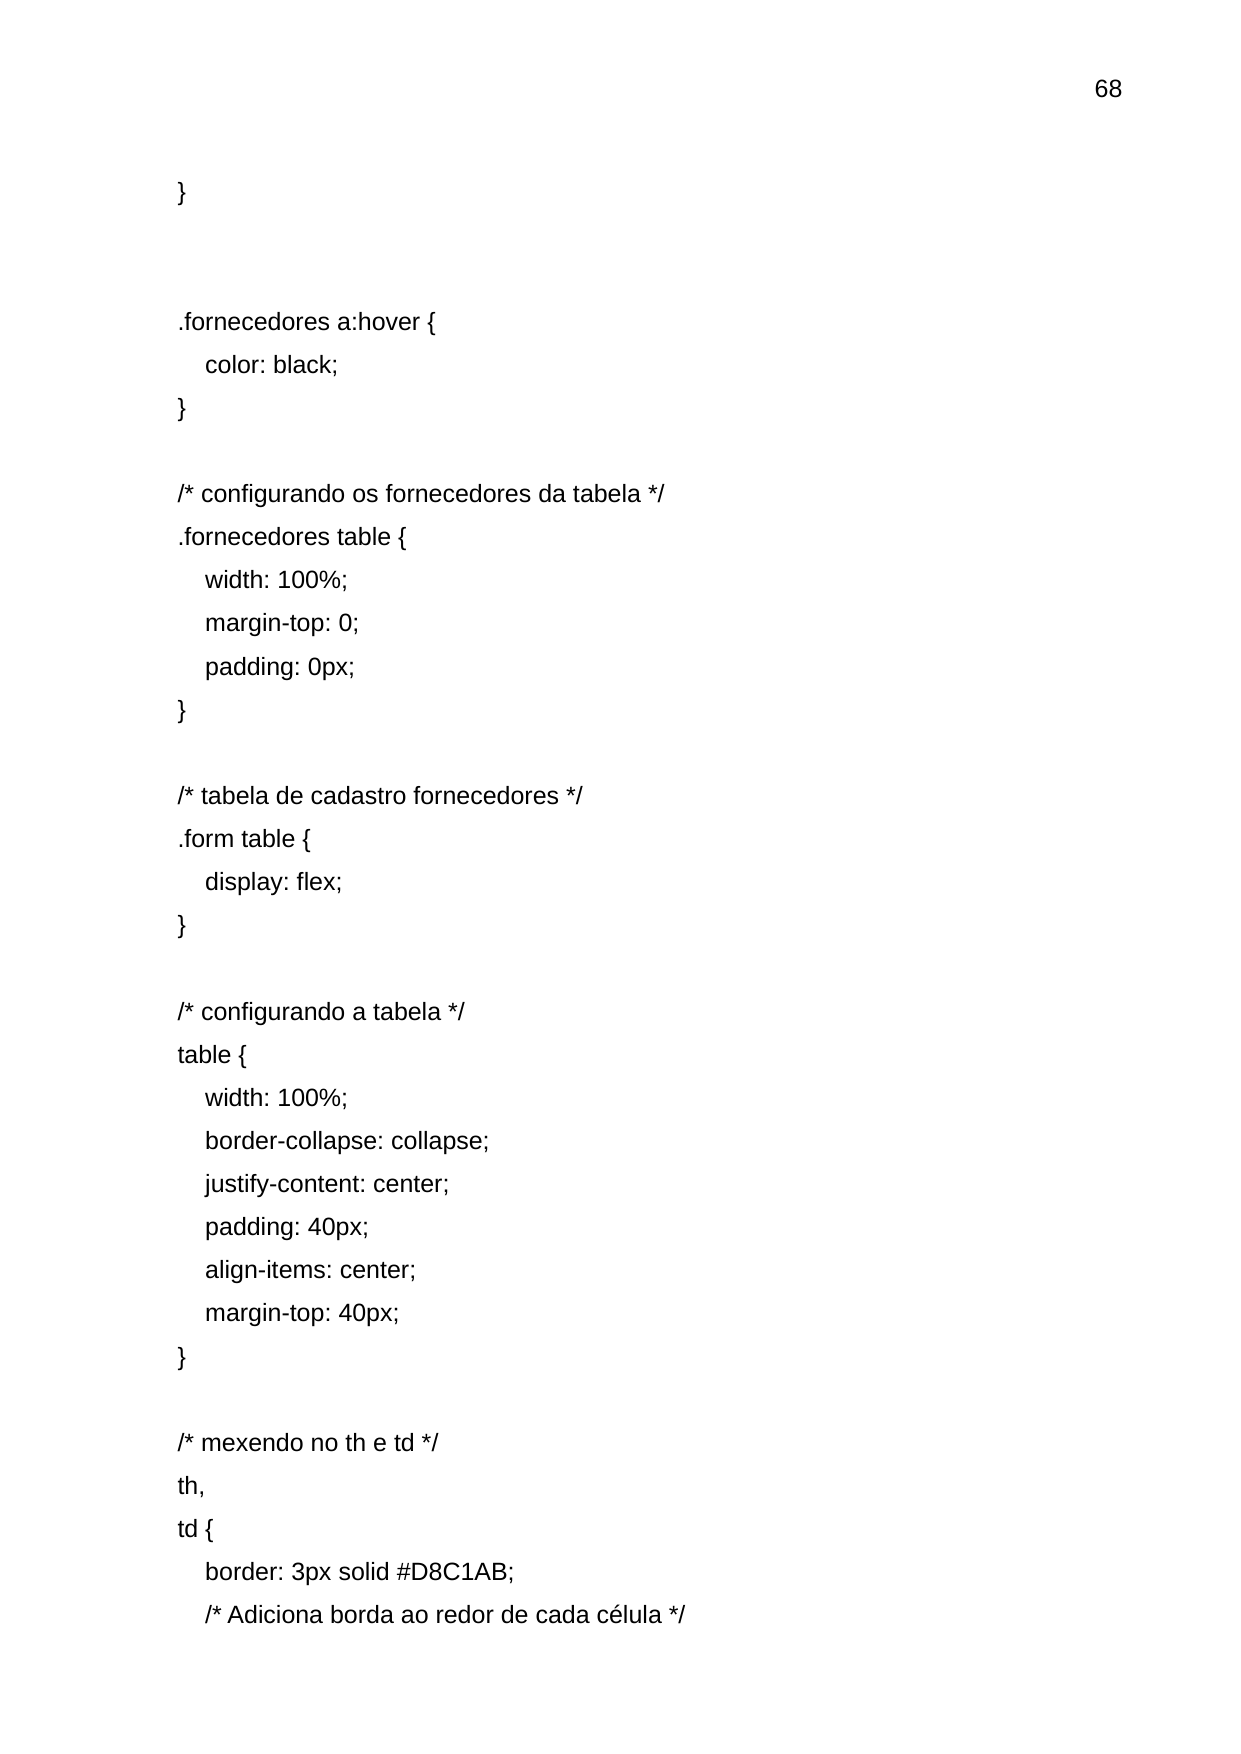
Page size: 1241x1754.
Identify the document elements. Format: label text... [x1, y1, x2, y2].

text .form table { [177, 824, 1122, 853]
text border-collapse: collapse; [177, 1126, 1122, 1155]
text width: 100%; [177, 565, 1122, 594]
text color: black; [177, 350, 1122, 378]
text } [177, 910, 1122, 939]
text width: 100%; [177, 1083, 1122, 1112]
text display: flex; [177, 867, 1122, 896]
text margin-top: 40px; [177, 1298, 1122, 1327]
text } [177, 1342, 1122, 1370]
text .fornecedores a:hover { [177, 307, 1122, 335]
text /* Adiciona borda ao redor de cada célula */ [177, 1600, 1122, 1629]
text /* configurando os fornecedores da tabela */ [177, 479, 1122, 508]
text /* mexendo no th e td */ [177, 1428, 1122, 1457]
text th, [177, 1471, 1122, 1500]
text justify-content: center; [177, 1169, 1122, 1198]
text } [177, 177, 1122, 206]
text margin-top: 0; [177, 608, 1122, 637]
text } [177, 393, 1122, 422]
text border: 3px solid #D8C1AB; [177, 1557, 1122, 1586]
text table { [177, 1040, 1122, 1068]
text td { [177, 1514, 1122, 1543]
text } [177, 695, 1122, 723]
text padding: 40px; [177, 1212, 1122, 1241]
text /* configurando a tabela */ [177, 997, 1122, 1025]
text .fornecedores table { [177, 522, 1122, 551]
text /* tabela de cadastro fornecedores */ [177, 781, 1122, 810]
text padding: 0px; [177, 652, 1122, 680]
text align-items: center; [177, 1255, 1122, 1284]
